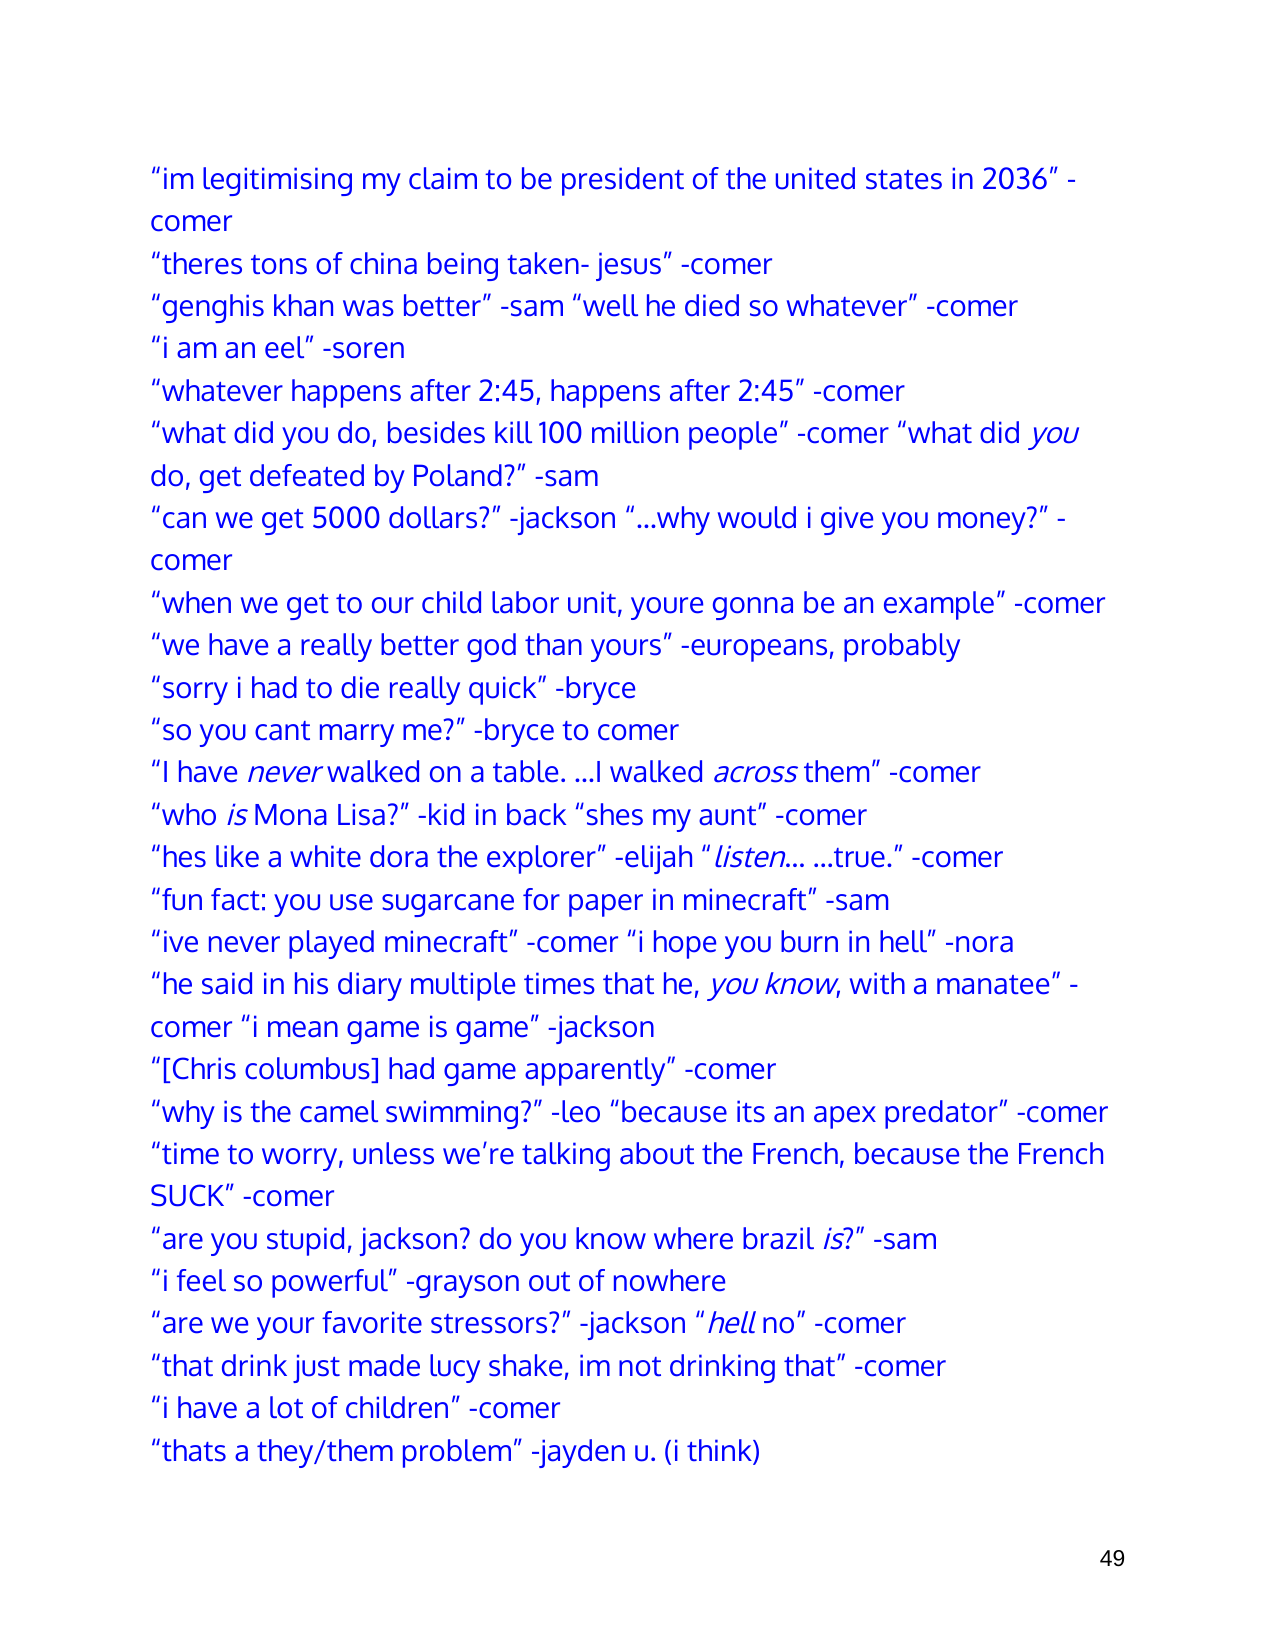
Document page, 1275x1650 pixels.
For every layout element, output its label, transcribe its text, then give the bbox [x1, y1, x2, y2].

text “fun fact: you use sugarcane for paper in minecraft” -sam [150, 880, 1125, 917]
text “whatever happens after 2:45, happens after 2:45” -comer [150, 371, 1125, 408]
text “he said in his diary multiple times that he, you know, with a manatee” -comer “i mean game is game” -jackson [150, 965, 1125, 1044]
text “we have a really better god than yours” -europeans, probably [150, 626, 1125, 662]
text “thats a they/them problem” -jayden u. (i think) [150, 1431, 1125, 1468]
text “i am an eel” -soren [150, 329, 1125, 366]
text “sorry i had to die really quick” -bryce [150, 668, 1125, 705]
text “that drink just made lucy shake, im not drinking that” -comer [150, 1346, 1125, 1383]
text “who is Mona Lisa?” -kid in back “shes my aunt” -comer [150, 795, 1125, 832]
text “i feel so powerful” -grayson out of nowhere [150, 1262, 1125, 1298]
text “hes like a white dora the explorer” -elijah “listen... ...true.” -comer [150, 838, 1125, 874]
text “are we your favorite stressors?” -jackson “hell no” -comer [150, 1304, 1125, 1341]
text “can we get 5000 dollars?” -jackson “...why would i give you money?” -comer [150, 498, 1125, 578]
text “genghis khan was better” -sam “well he died so whatever” -comer [150, 286, 1125, 323]
text “i have a lot of children” -comer [150, 1389, 1125, 1426]
text “so you cant marry me?” -bryce to comer [150, 710, 1125, 747]
text “theres tons of china being taken- jesus” -comer [150, 244, 1125, 281]
text “time to worry, unless we’re talking about the French, because the French SUCK” -comer [150, 1134, 1125, 1214]
text “why is the camel swimming?” -leo “because its an apex predator” -comer [150, 1092, 1125, 1129]
text “I have never walked on a table. ...I walked across them” -comer [150, 753, 1125, 790]
text “what did you do, besides kill 100 million people” -comer “what did you do, get defeated by Poland?” -sam [150, 414, 1125, 493]
text “im legitimising my claim to be president of the united states in 2036” -comer [150, 159, 1125, 238]
text “when we get to our child labor unit, youre gonna be an example” -comer [150, 583, 1125, 620]
text “ive never played minecraft” -comer “i hope you burn in hell” -nora [150, 922, 1125, 959]
text “[Chris columbus] had game apparently” -comer [150, 1049, 1125, 1086]
text “are you stupid, jackson? do you know where brazil is?” -sam [150, 1219, 1125, 1256]
